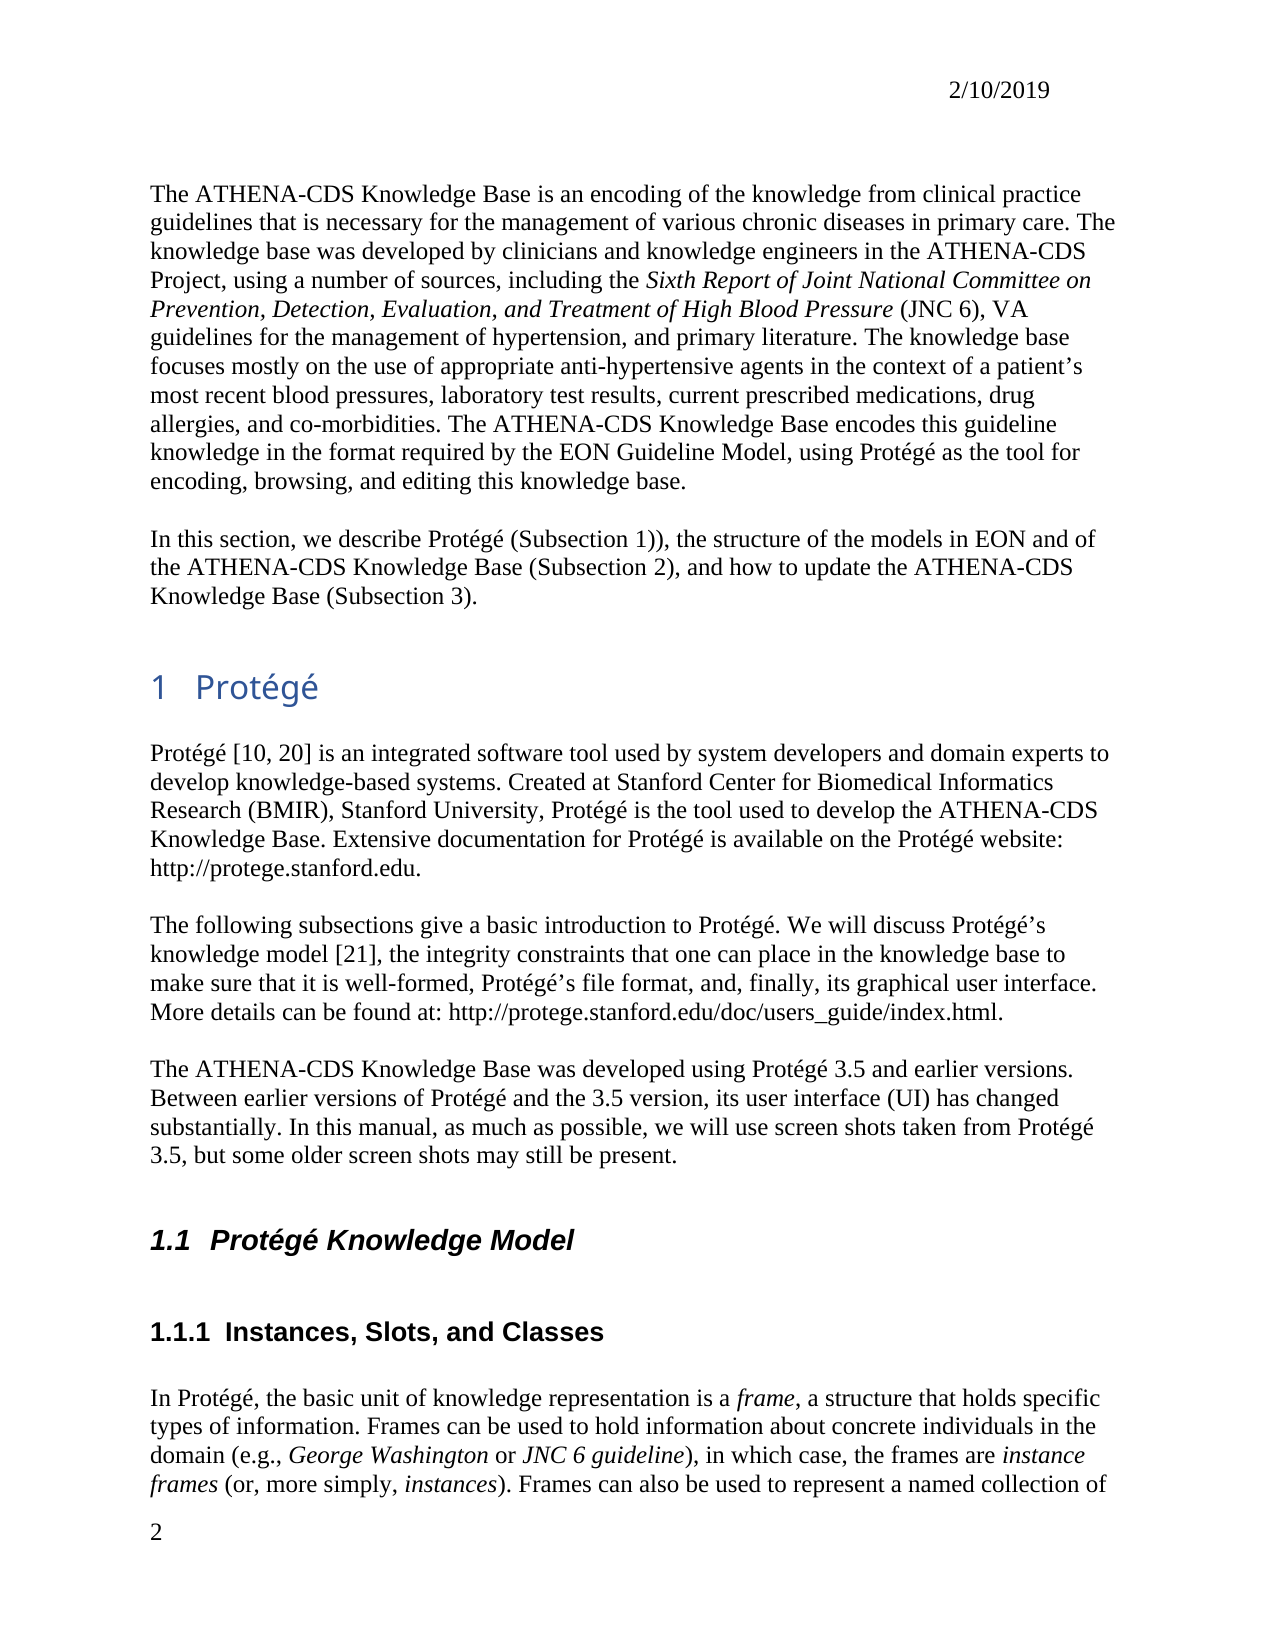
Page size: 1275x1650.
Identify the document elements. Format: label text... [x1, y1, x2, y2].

text Protégé [10, 20] is an integrated software tool used by system developers and domain experts to develop knowledge-based systems. Created at Stanford Center for Biomedical Informatics Research (BMIR), Stanford University, Protégé is the tool used to develop the ATHENA-CDS Knowledge Base. Extensive documentation for Protégé is available on the Protégé website: http://protege.stanford.edu. [150, 738, 1125, 882]
text The ATHENA-CDS Knowledge Base was developed using Protégé 3.5 and earlier versions. Between earlier versions of Protégé and the 3.5 version, its user interface (UI) has changed substantially. In this manual, as much as possible, we will use screen shots taken from Protégé 3.5, but some older screen shots may still be present. [150, 1054, 1125, 1169]
subtitle Instances, Slots, and Classes [150, 1316, 1125, 1348]
text The ATHENA-CDS Knowledge Base is an encoding of the knowledge from clinical practice guidelines that is necessary for the management of various chronic diseases in primary care. The knowledge base was developed by clinicians and knowledge engineers in the ATHENA-CDS Project, using a number of sources, including the Sixth Report of Joint National Committee on Prevention, Detection, Evaluation, and Treatment of High Blood Pressure (JNC 6), VA guidelines for the management of hypertension, and primary literature. The knowledge base focuses mostly on the use of appropriate anti-hypertensive agents in the context of a patient’s most recent blood pressures, laboratory test results, current prescribed medications, drug allergies, and co-morbidities. The ATHENA-CDS Knowledge Base encodes this guideline knowledge in the format required by the EON Guideline Model, using Protégé as the tool for encoding, browsing, and editing this knowledge base. [150, 179, 1125, 495]
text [150, 1383, 1125, 1498]
subtitle Protégé [150, 664, 1125, 709]
text The following subsections give a basic introduction to Protégé. We will discuss Protégé’s knowledge model [21], the integrity constraints that one can place in the knowledge base to make sure that it is well-formed, Protégé’s file format, and, finally, its graphical user interface. More details can be found at: http://protege.stanford.edu/doc/users_guide/index.html. [150, 910, 1125, 1025]
subtitle Protégé Knowledge Model [150, 1223, 1125, 1256]
